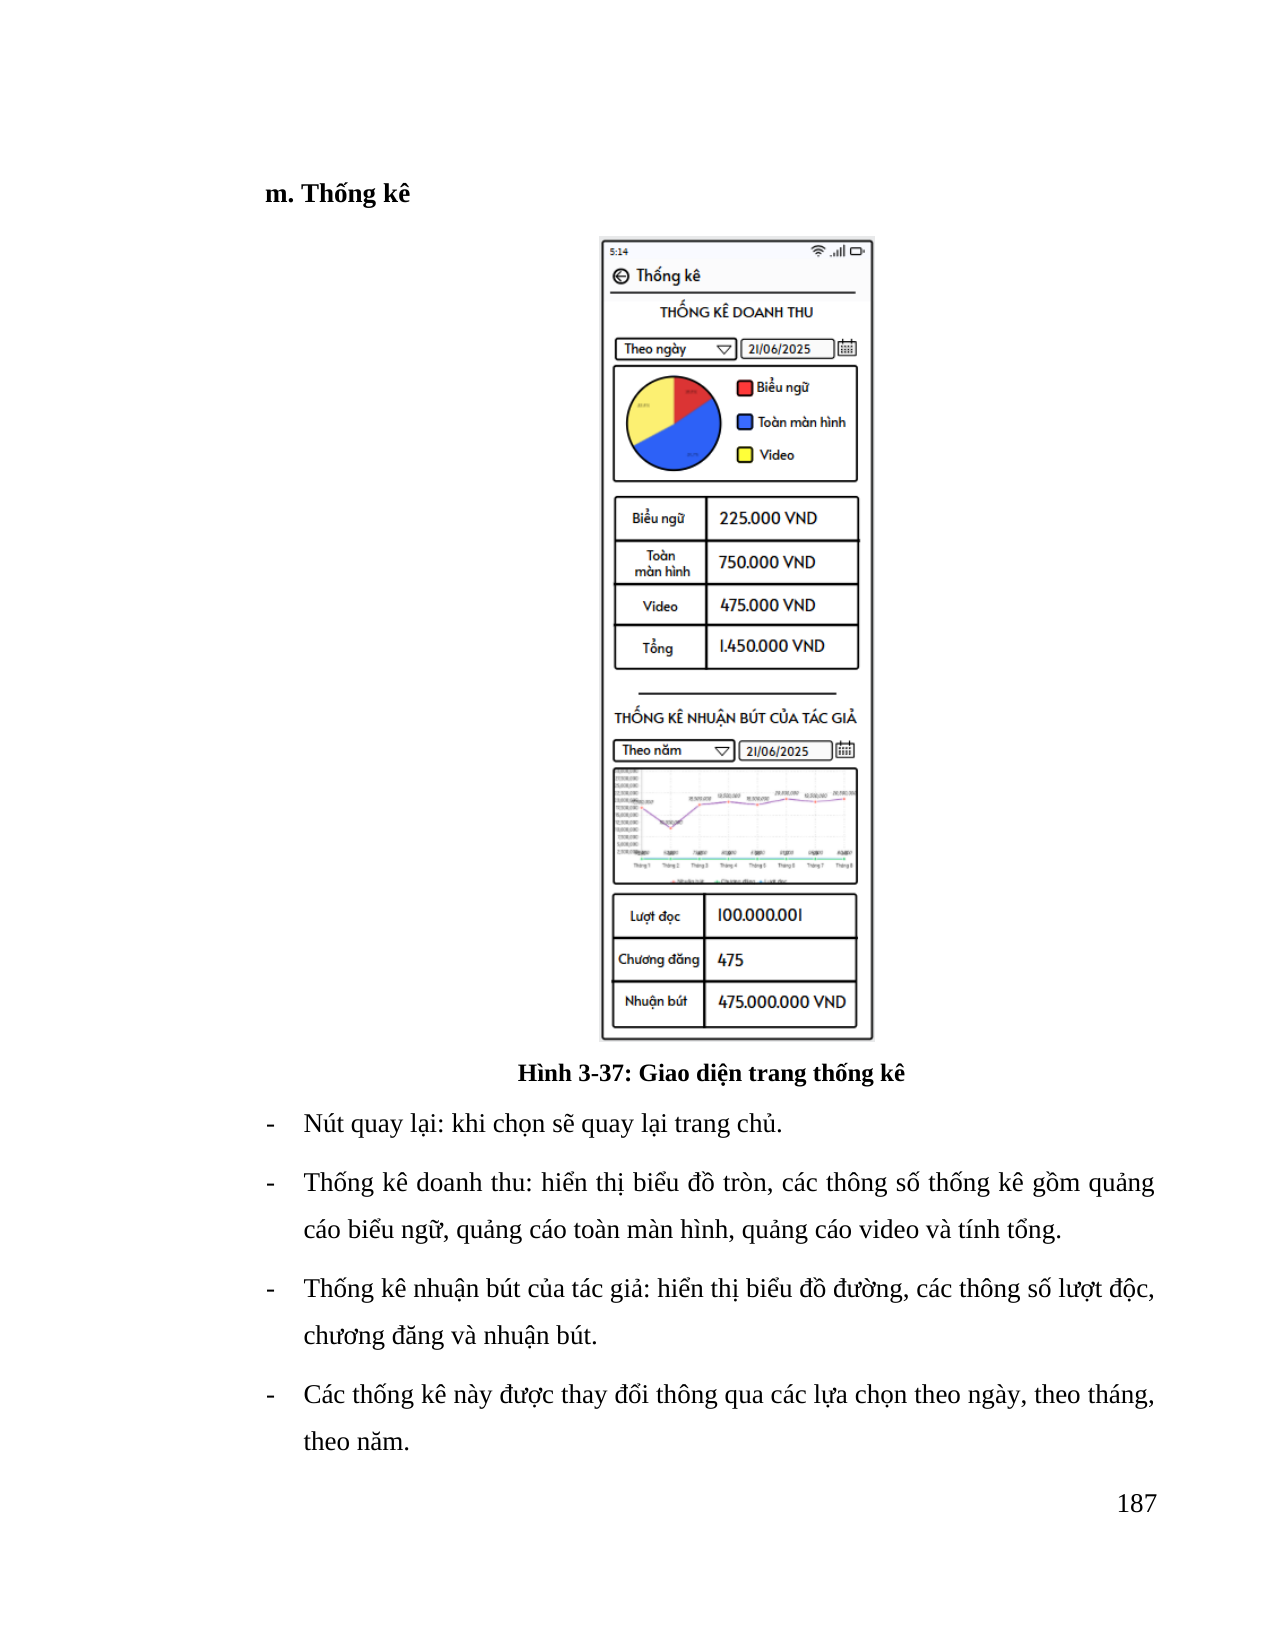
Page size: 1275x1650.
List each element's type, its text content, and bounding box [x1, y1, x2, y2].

list Thống kê nhuận bút của tác giả: hiển thị biểu đồ đường, các thông số lượt độc, chương đăng và nhuận bút. [266, 1272, 1157, 1350]
list Thống kê [265, 177, 1157, 208]
picture [599, 236, 875, 1042]
list Các thống kê này được thay đổi thông qua các lựa chọn theo ngày, theo tháng, theo năm. [266, 1378, 1157, 1456]
list Thống kê doanh thu: hiển thị biểu đồ tròn, các thông số thống kê gồm quảng cáo biểu ngữ, quảng cáo toàn màn hình, quảng cáo video và tính tổng. [266, 1166, 1157, 1244]
list Nút quay lại: khi chọn sẽ quay lại trang chủ. [266, 1107, 1157, 1138]
